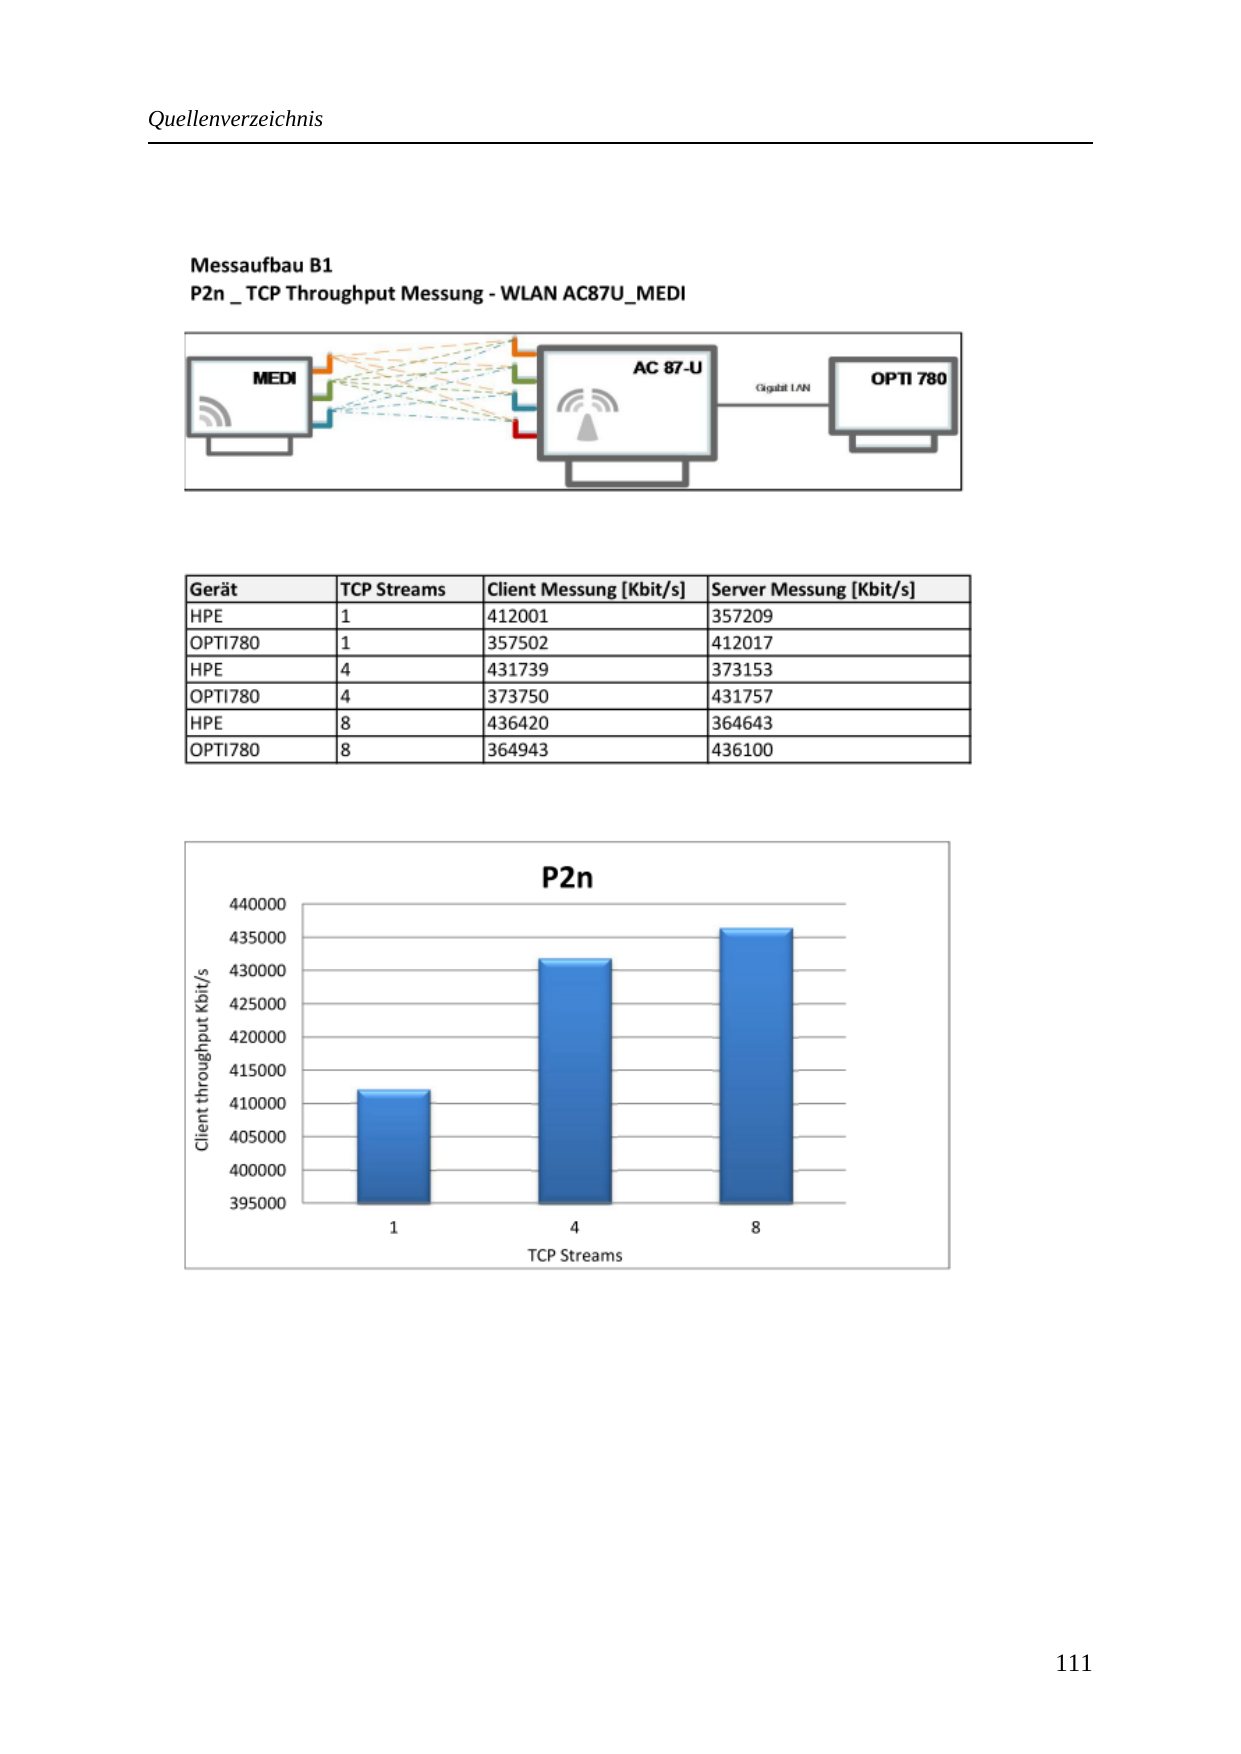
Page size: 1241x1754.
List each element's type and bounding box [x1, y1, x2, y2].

picture [147, 230, 1093, 1291]
